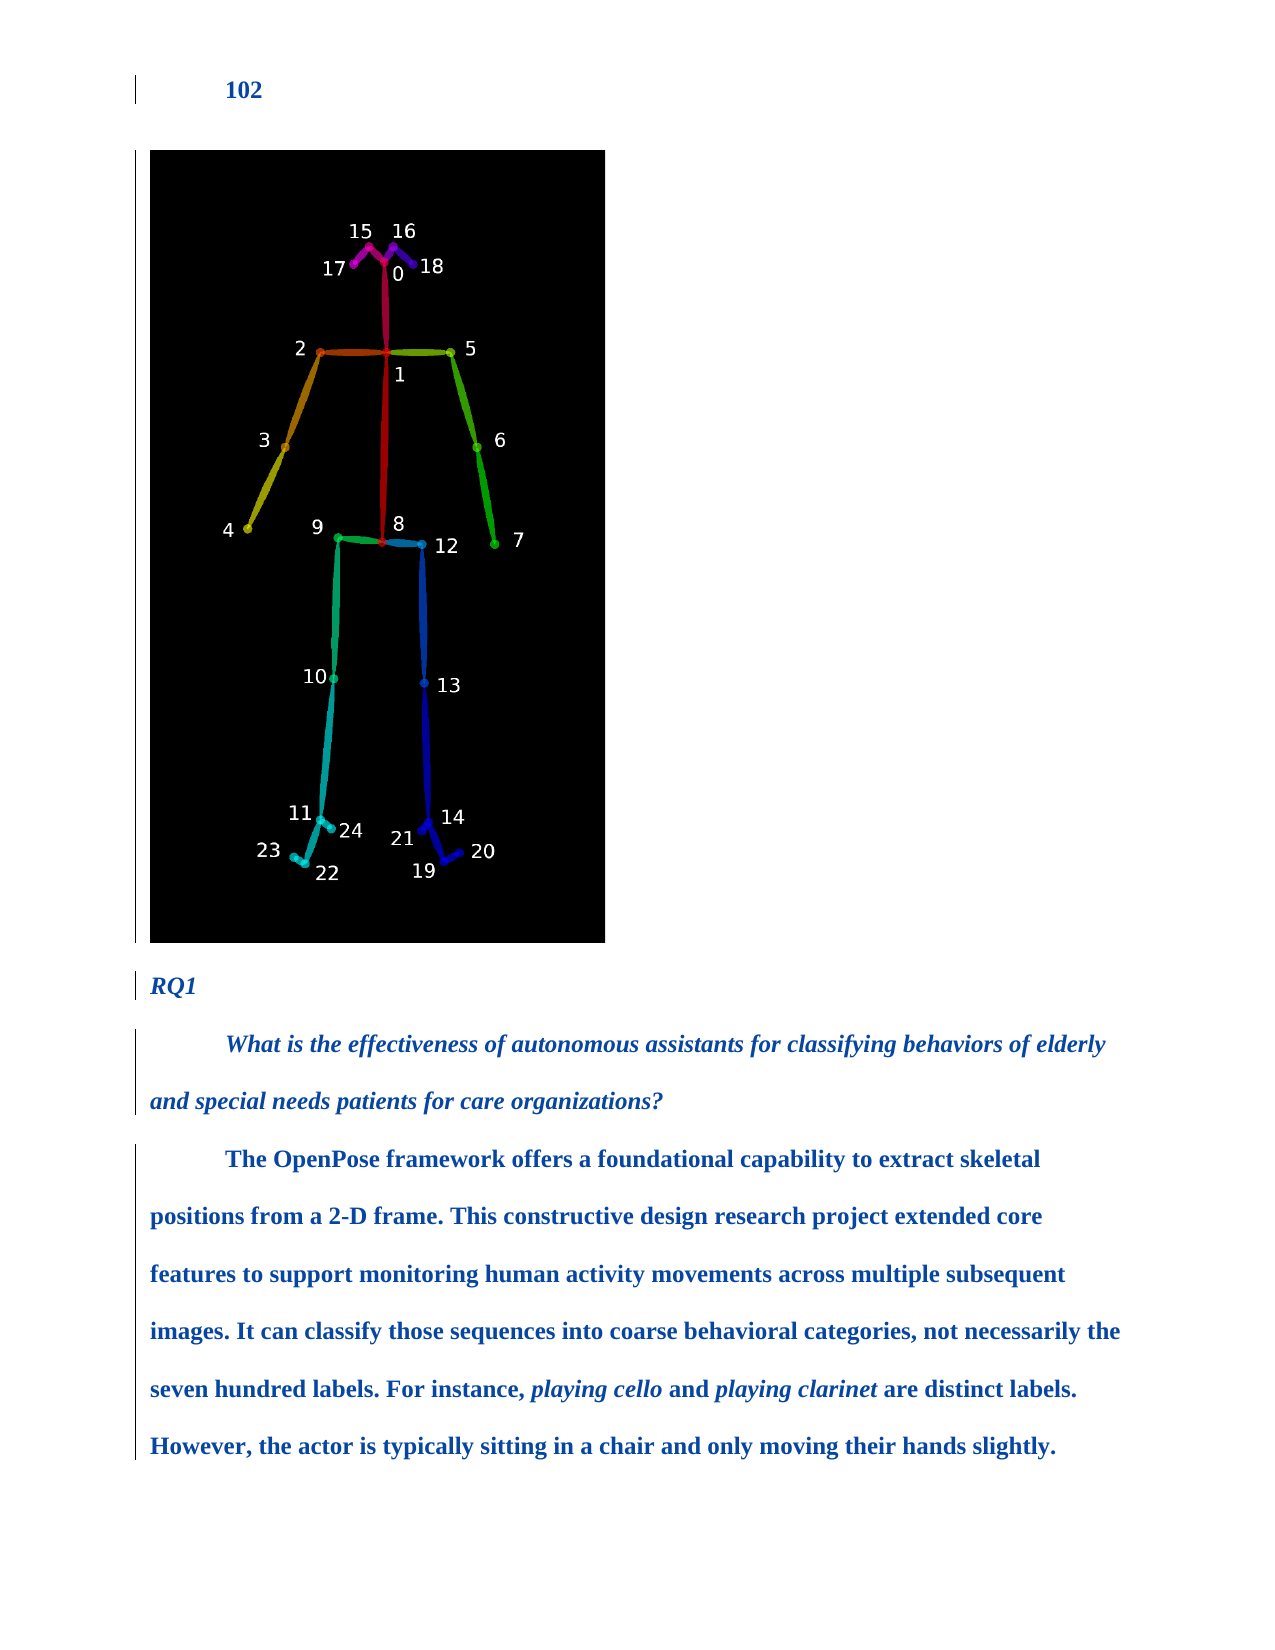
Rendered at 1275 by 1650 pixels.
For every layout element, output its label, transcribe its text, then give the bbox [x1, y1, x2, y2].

picture [150, 150, 605, 943]
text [150, 1144, 1125, 1460]
subtitle RQ1 [150, 971, 1125, 1000]
text What is the effectiveness of autonomous assistants for classifying behaviors of elderly and special needs patients for care organizations? [150, 1029, 1125, 1115]
